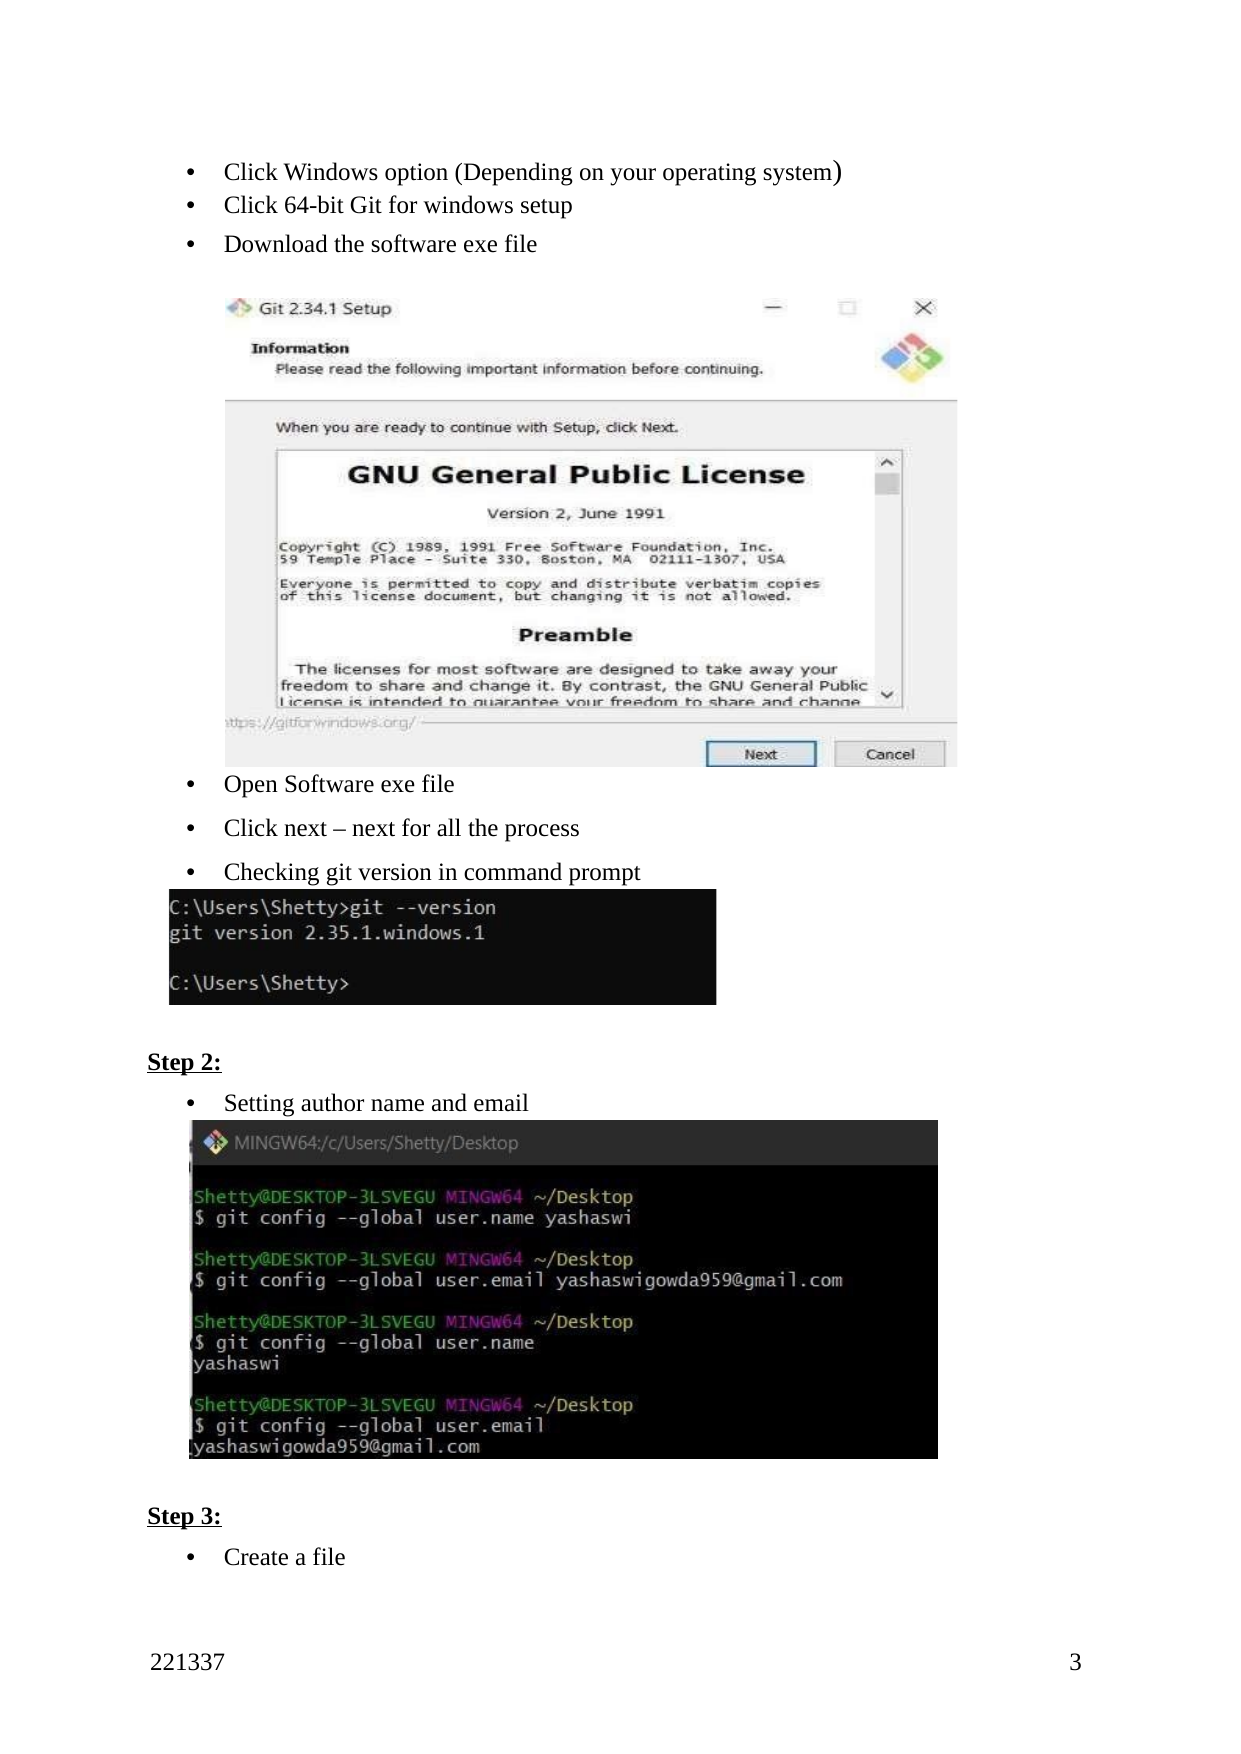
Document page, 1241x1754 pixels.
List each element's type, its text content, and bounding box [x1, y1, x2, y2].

picture [189, 1120, 938, 1459]
list Create a file [186, 1542, 1093, 1571]
picture [168, 889, 717, 1005]
list Click 64-bit Git for windows setup [186, 191, 1093, 219]
list Open Software exe file [186, 769, 1093, 798]
list Click next – next for all the process [186, 813, 1093, 842]
list Download the software exe file [186, 229, 1093, 258]
list Checking git version in command prompt [186, 856, 1093, 885]
text Step 3: [147, 1501, 1148, 1530]
picture [225, 298, 958, 767]
list Click Windows option (Depending on your operating system) [186, 153, 1093, 186]
list Setting author name and email [186, 1088, 1093, 1117]
text Step 2: [147, 1047, 1148, 1076]
